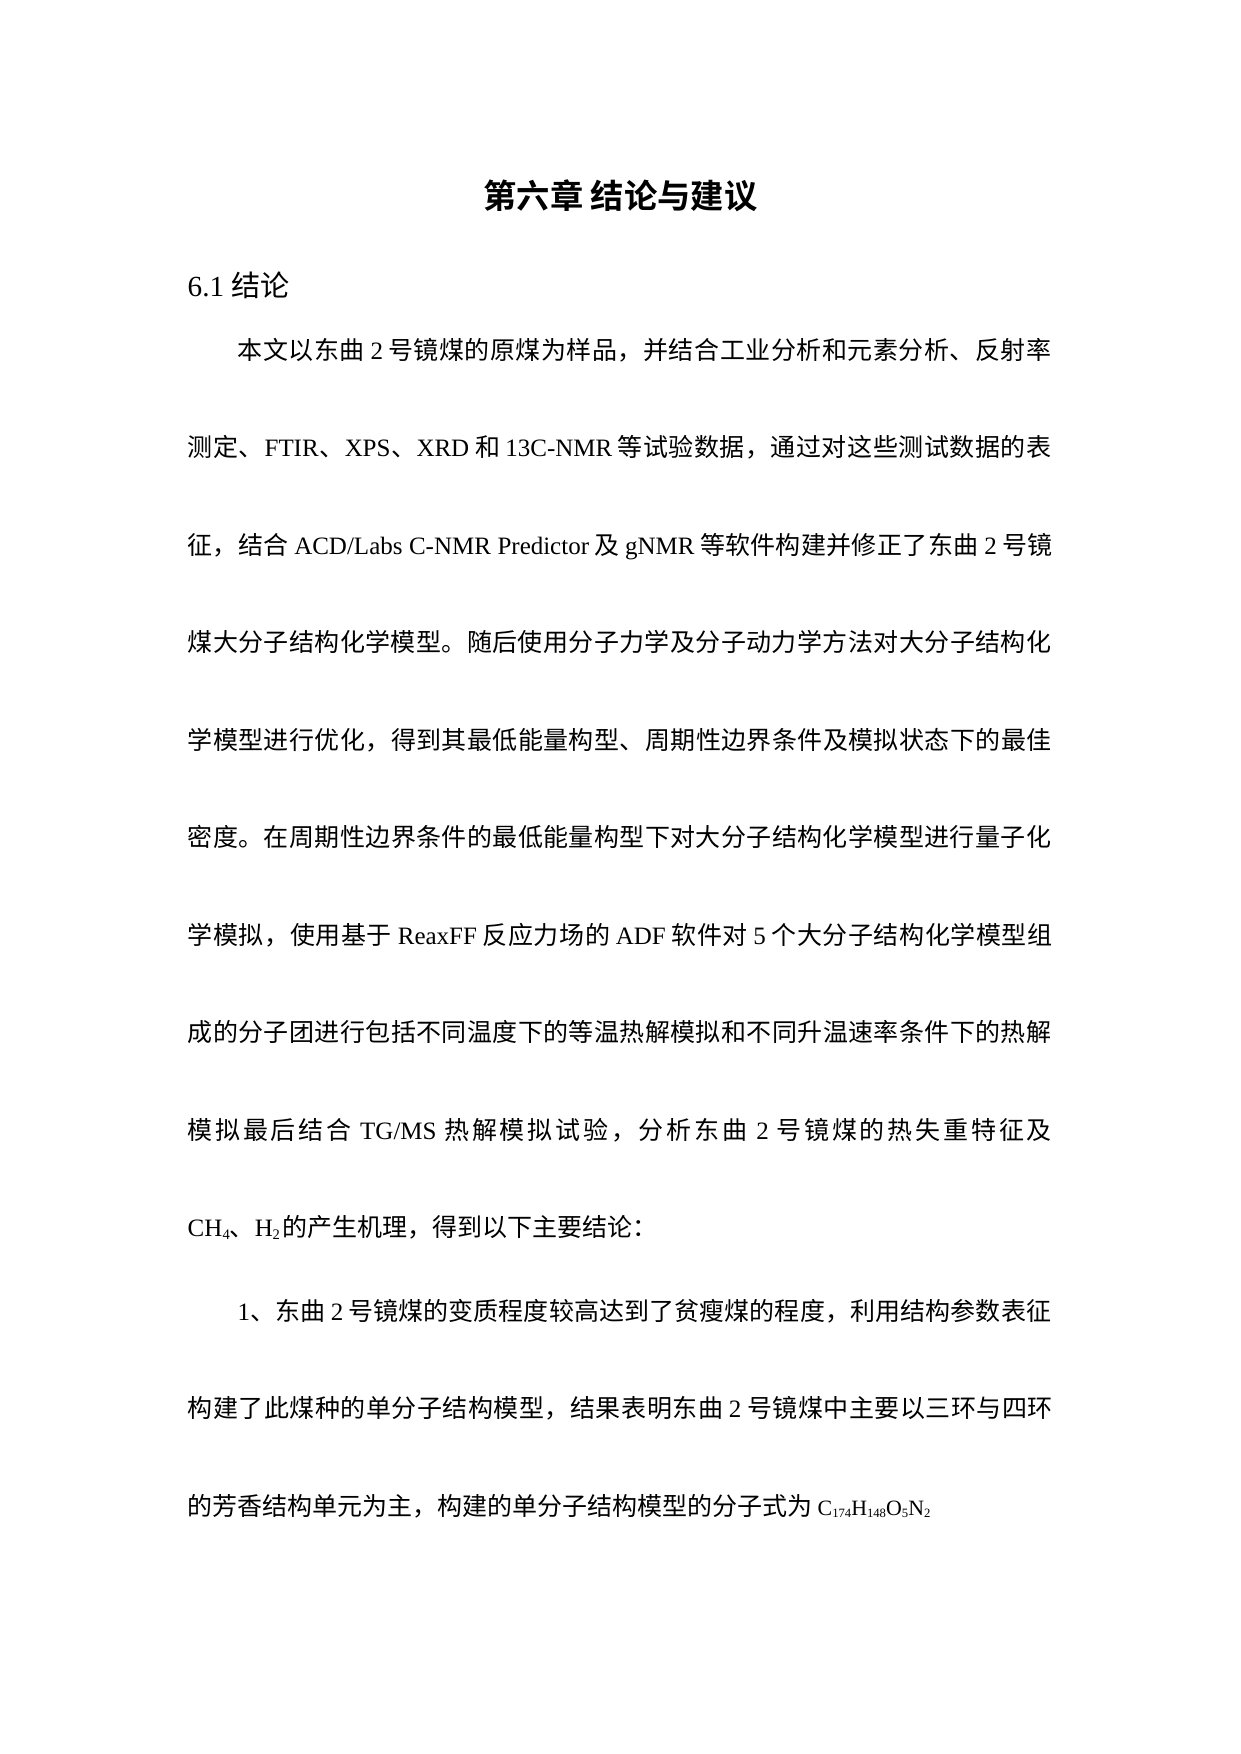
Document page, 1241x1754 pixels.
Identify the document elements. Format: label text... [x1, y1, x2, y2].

text 本文以东曲2号镜煤的原煤为样品，并结合工业分析和元素分析、反射率测定、FTIR、XPS、XRD和13C-NMR等试验数据，通过对这些测试数据的表征，结合ACD/Labs C-NMR Predictor及gNMR等软件构建并修正了东曲2号镜煤大分子结构化学模型。随后使用分子力学及分子动力学方法对大分子结构化学模型进行优化，得到其最低能量构型、周期性边界条件及模拟状态下的最佳密度。在周期性边界条件的最低能量构型下对大分子结构化学模型进行量子化学模拟，使用基于ReaxFF反应力场的ADF软件对5个大分子结构化学模型组成的分子团进行包括不同温度下的等温热解模拟和不同升温速率条件下的热解模拟最后结合TG/MS热解模拟试验，分析东曲2号镜煤的热失重特征及CH4、H2的产生机理，得到以下主要结论： [187, 316, 1053, 1258]
text 6.1 结论 [187, 251, 1053, 316]
text 第六章 结论与建议 [187, 162, 1053, 227]
text 1、东曲2号镜煤的变质程度较高达到了贫瘦煤的程度，利用结构参数表征构建了此煤种的单分子结构模型，结果表明东曲2号镜煤中主要以三环与四环的芳香结构单元为主，构建的单分子结构模型的分子式为C174H148O5N2 [187, 1277, 1053, 1537]
